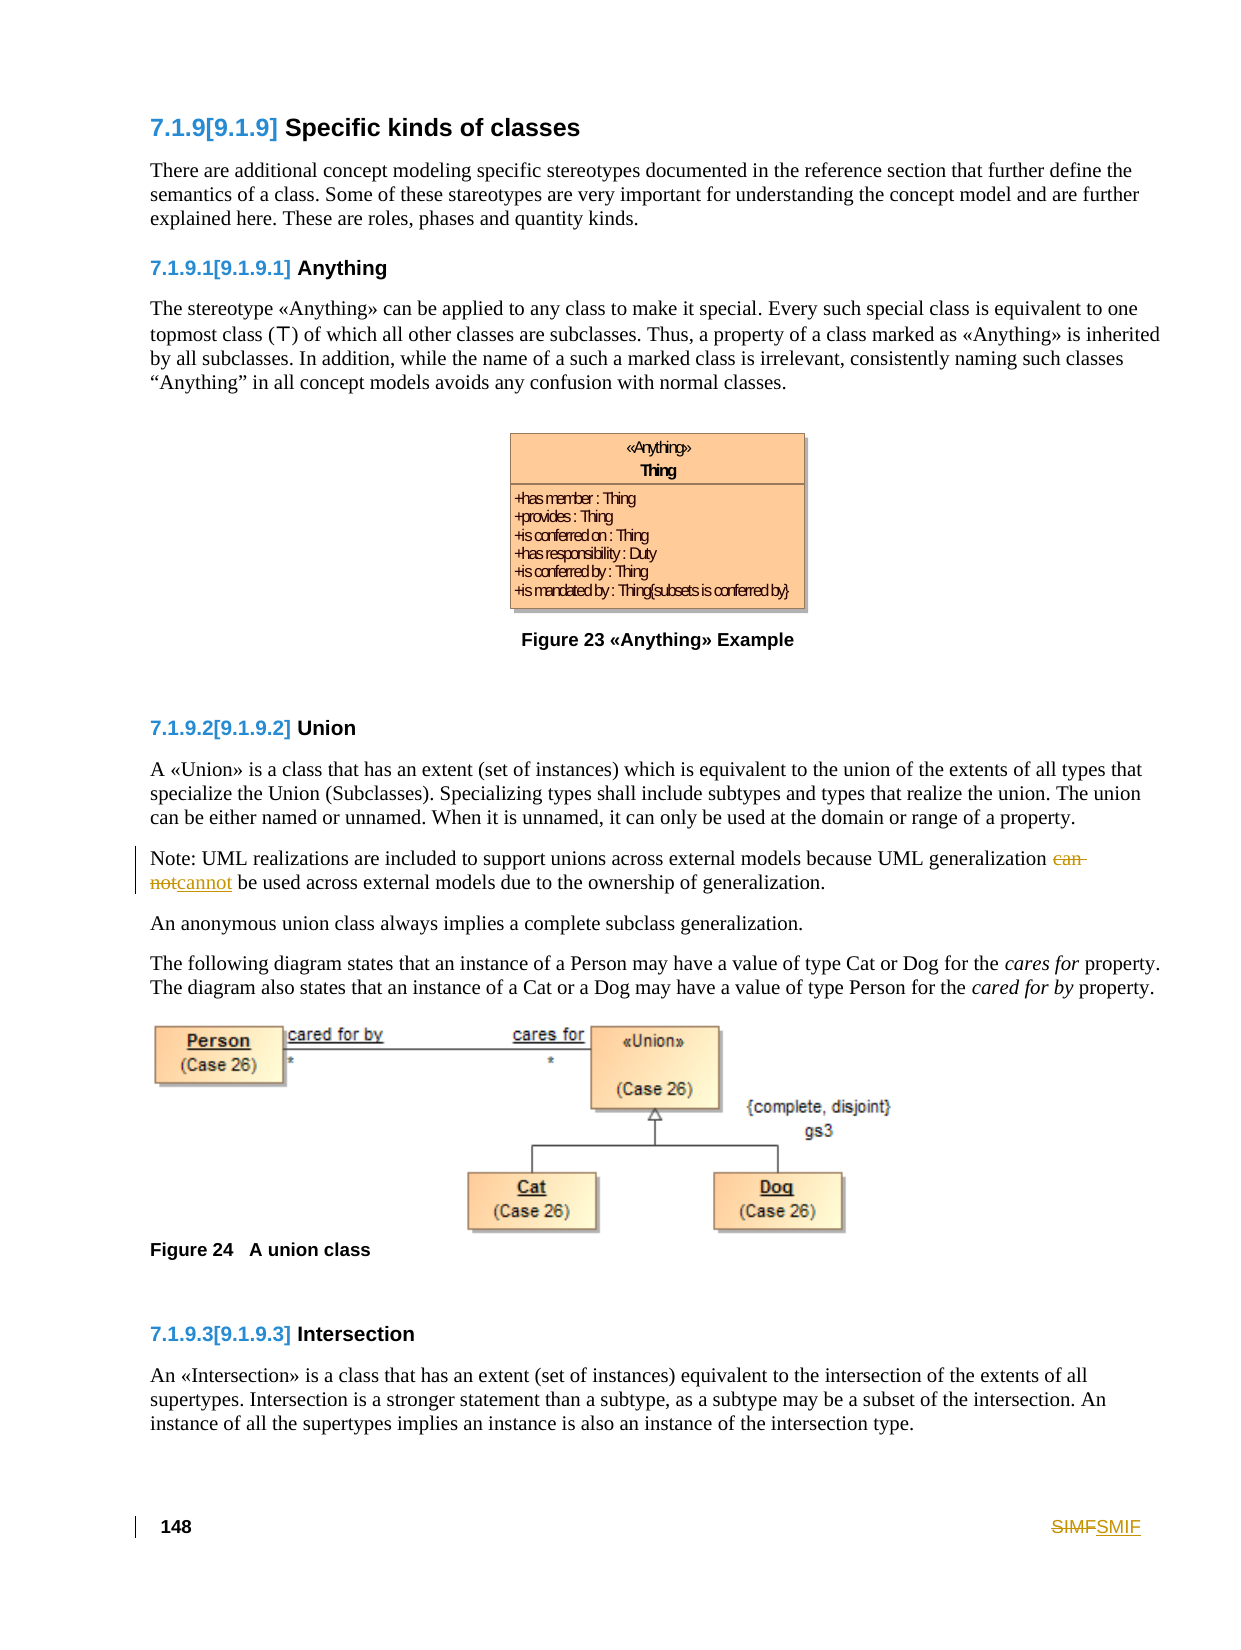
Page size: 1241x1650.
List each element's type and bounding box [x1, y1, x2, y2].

picture [150, 1023, 894, 1235]
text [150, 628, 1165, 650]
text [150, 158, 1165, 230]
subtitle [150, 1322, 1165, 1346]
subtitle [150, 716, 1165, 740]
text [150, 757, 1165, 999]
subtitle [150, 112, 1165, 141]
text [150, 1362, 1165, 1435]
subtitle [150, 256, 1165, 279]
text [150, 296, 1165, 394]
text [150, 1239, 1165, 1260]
